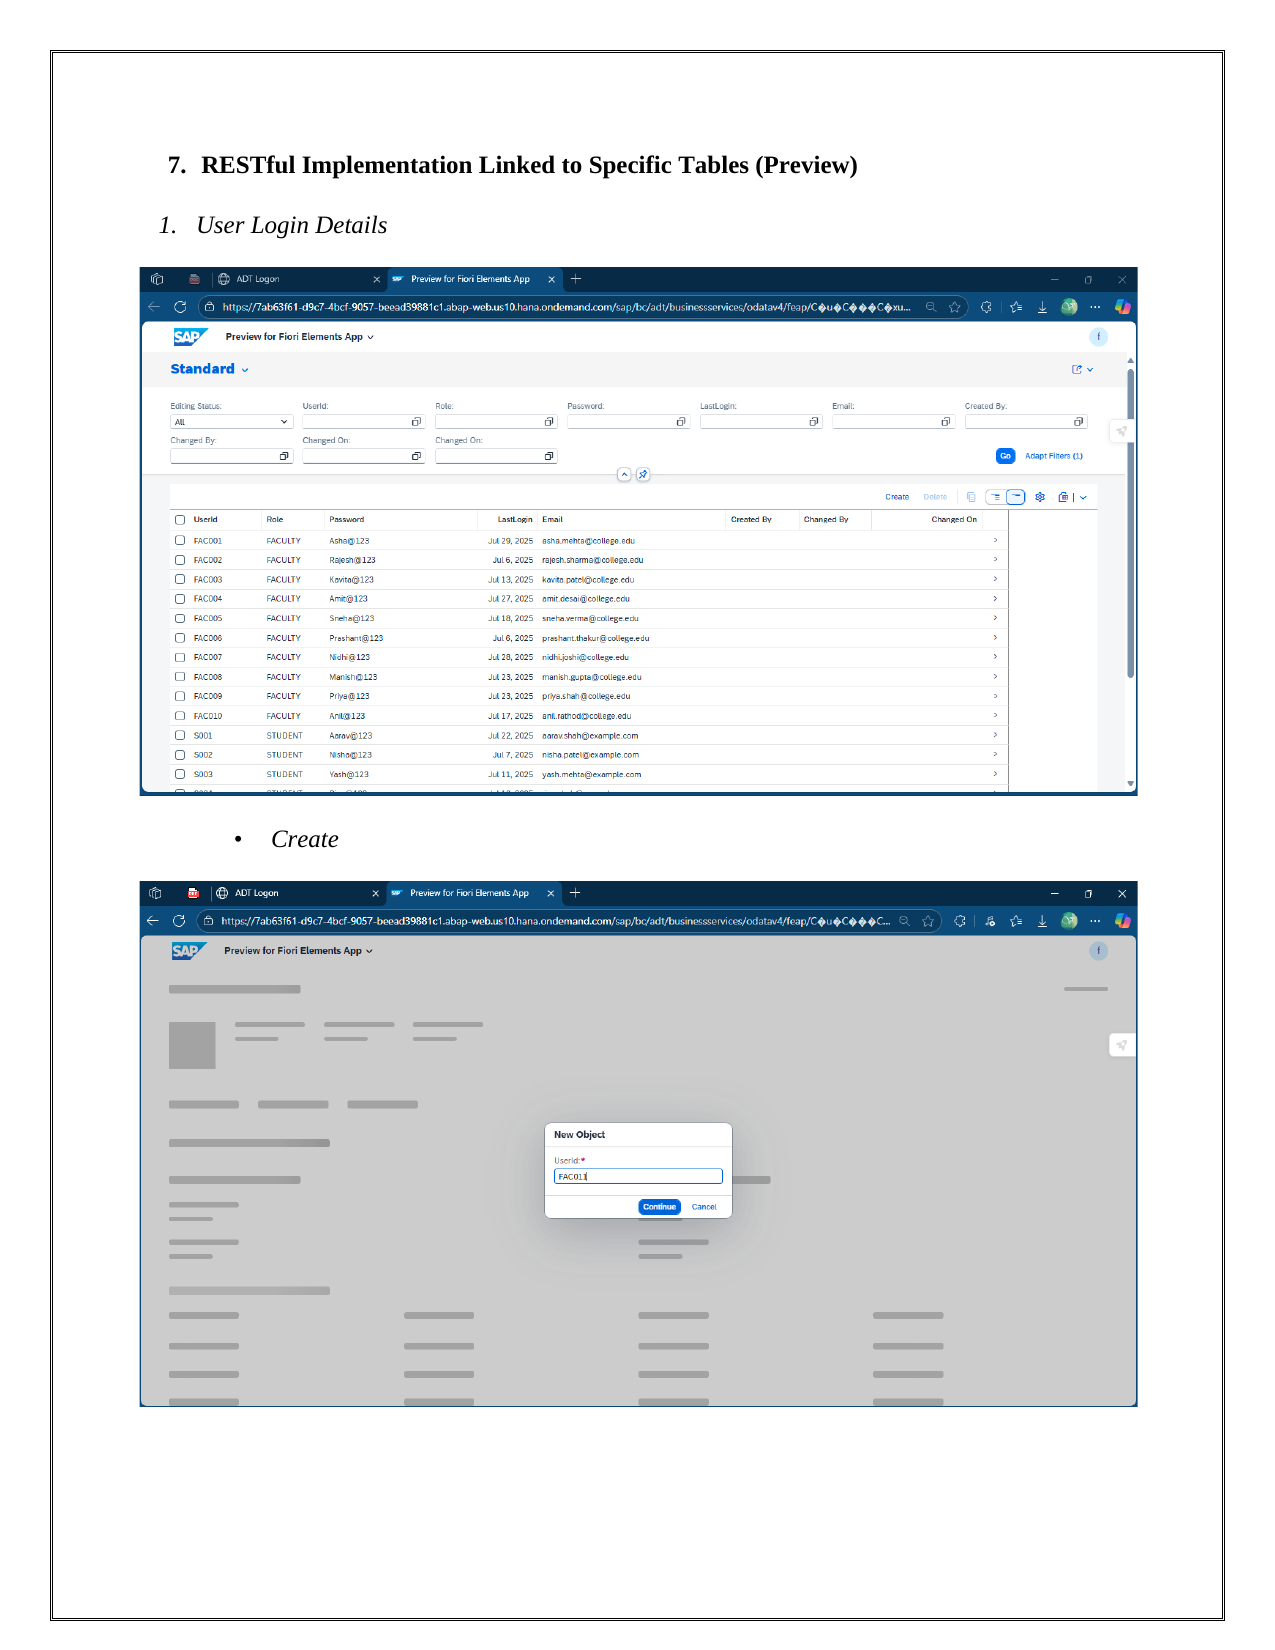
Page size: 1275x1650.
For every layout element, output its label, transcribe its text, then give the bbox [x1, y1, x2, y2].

subtitle RESTful Implementation Linked to Specific Tables (Preview) [168, 150, 1137, 179]
picture [139, 267, 1138, 796]
picture [139, 881, 1138, 1407]
list Create [233, 824, 1137, 853]
list User Login Details [158, 210, 1137, 238]
